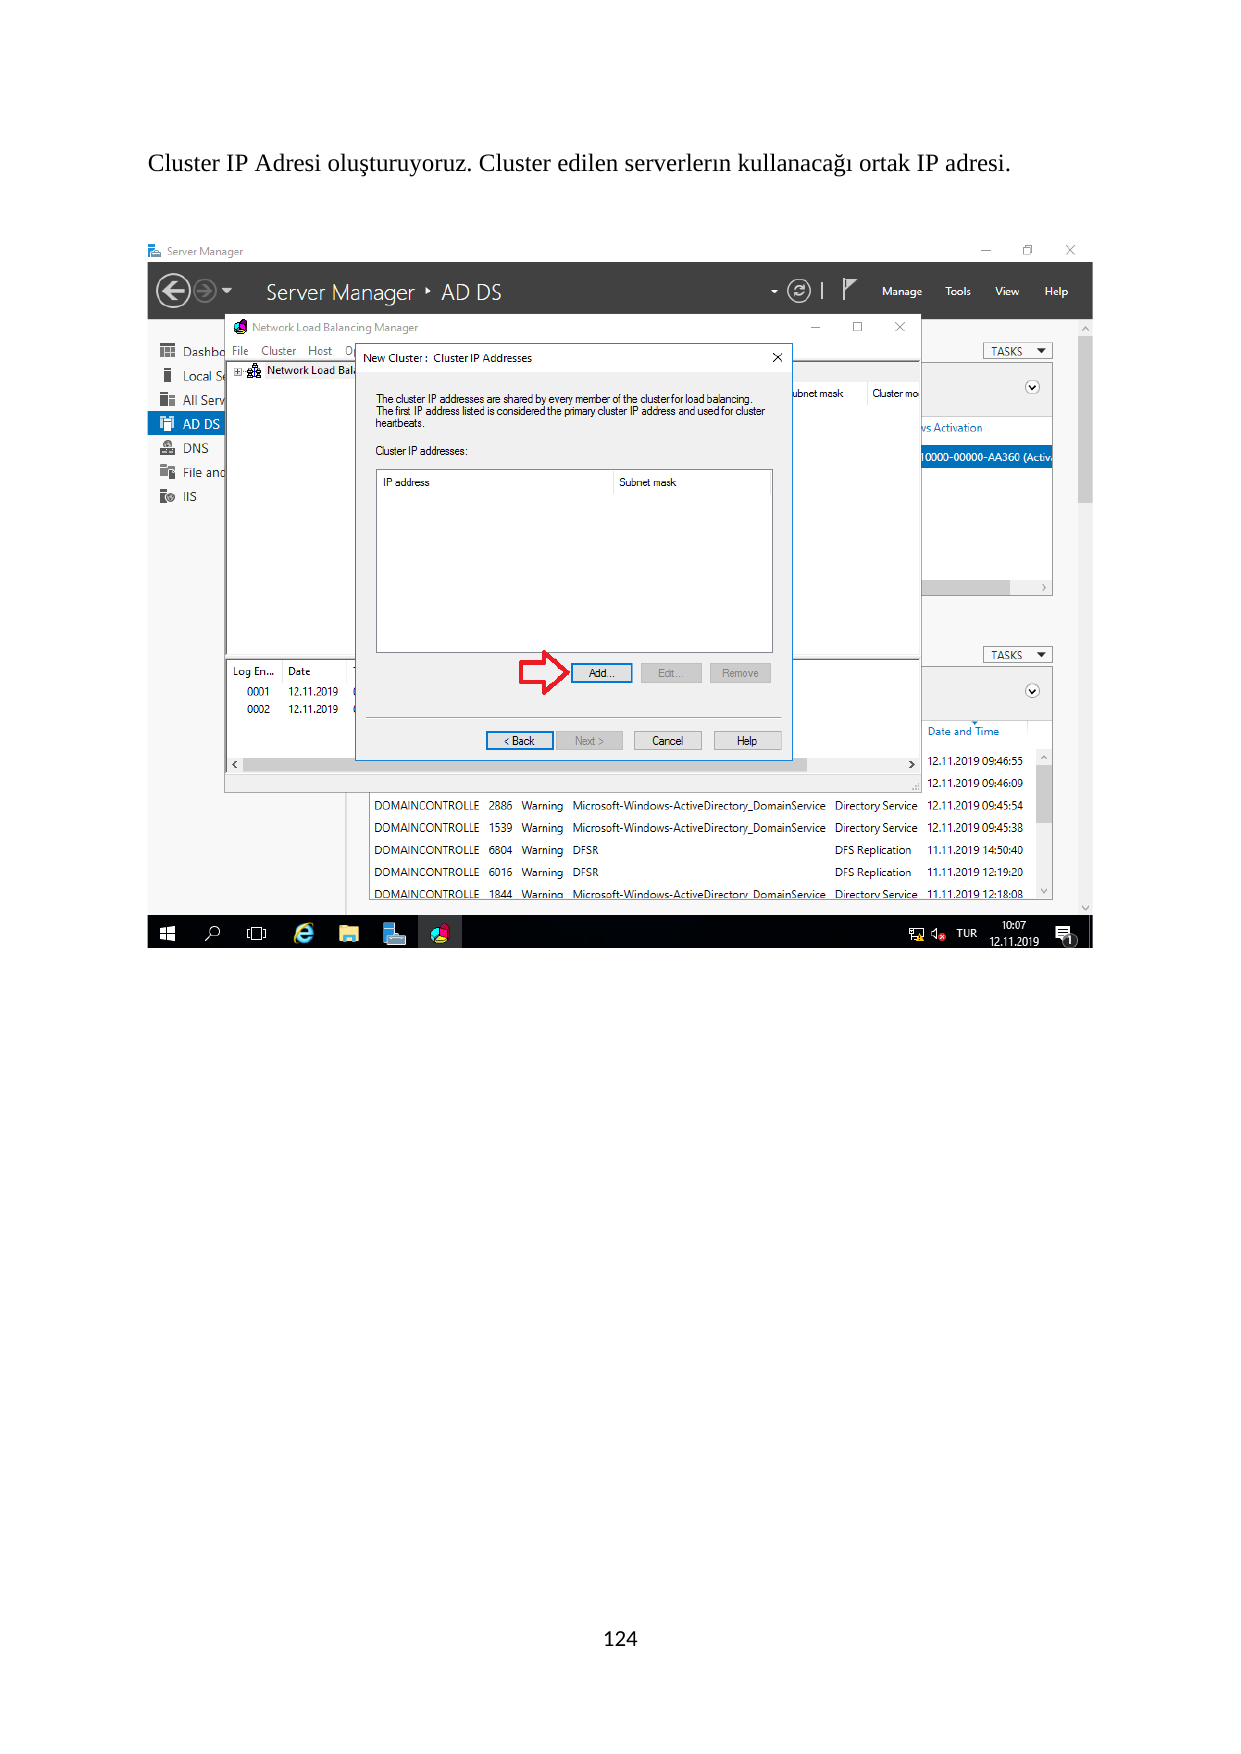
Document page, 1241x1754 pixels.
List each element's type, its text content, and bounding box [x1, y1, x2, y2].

text Cluster IP Adresi oluşturuyoruz. Cluster edilen serverlerın kullanacağı ortak IP adresi. [148, 148, 1093, 176]
picture [147, 243, 1093, 948]
